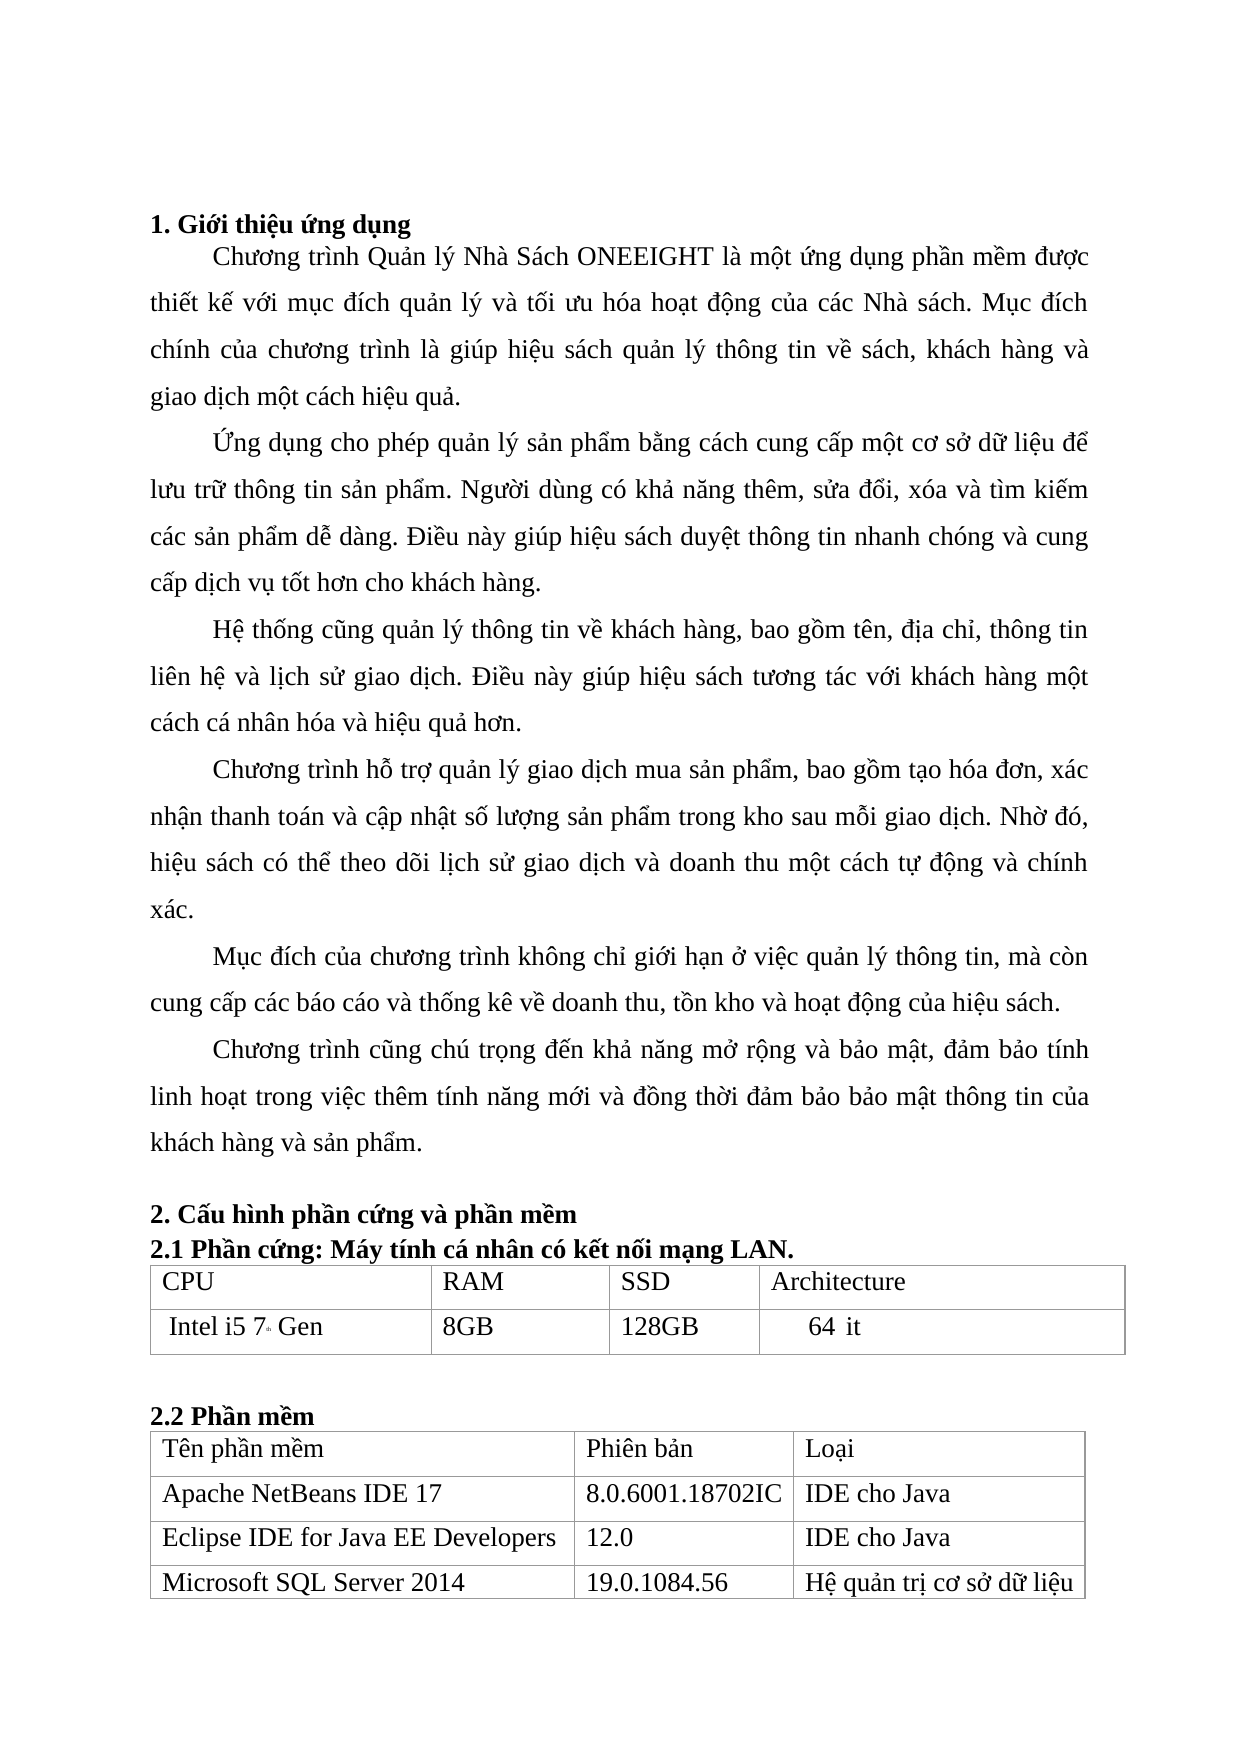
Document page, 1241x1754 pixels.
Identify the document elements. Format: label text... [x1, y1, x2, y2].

subtitle 2.1 Phần cứng: Máy tính cá nhân có kết nối mạng LAN. [150, 1233, 1090, 1264]
text Chương trình cũng chú trọng đến khả năng mở rộng và bảo mật, đảm bảo tính linh hoạt trong việc thêm tính năng mới và đồng thời đảm bảo bảo mật thông tin của khách hàng và sản phẩm. [150, 1033, 1090, 1157]
table_header Loại [794, 1432, 1084, 1476]
subtitle 2.2 Phần mềm [150, 1400, 1090, 1431]
table_cell Eclipse IDE for Java EE Developers [151, 1522, 574, 1565]
text Ứng dụng cho phép quản lý sản phẩm bằng cách cung cấp một cơ sở dữ liệu để lưu trữ thông tin sản phẩm. Người dùng có khả năng thêm, sửa đổi, xóa và tìm kiếm các sản phẩm dễ dàng. Điều này giúp hiệu sách duyệt thông tin nhanh chóng và cung cấp dịch vụ tốt hơn cho khách hàng. [150, 426, 1090, 597]
table_header CPU [151, 1266, 431, 1309]
table_cell 12.0 [575, 1522, 793, 1565]
text Hệ thống cũng quản lý thông tin về khách hàng, bao gồm tên, địa chỉ, thông tin liên hệ và lịch sử giao dịch. Điều này giúp hiệu sách tương tác với khách hàng một cách cá nhân hóa và hiệu quả hơn. [150, 613, 1090, 737]
subtitle 1. Giới thiệu ứng dụng [150, 208, 1090, 240]
table_cell Apache NetBeans IDE 17 [151, 1477, 574, 1521]
table_cell IDE cho Java [794, 1522, 1084, 1565]
table_header SSD [610, 1266, 759, 1309]
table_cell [794, 1566, 1084, 1597]
table_header Phiên bản [575, 1432, 793, 1476]
text Chương trình Quản lý Nhà Sách ONEEIGHT là một ứng dụng phần mềm được thiết kế với mục đích quản lý và tối ưu hóa hoạt động của các Nhà sách. Mục đích chính của chương trình là giúp hiệu sách quản lý thông tin về sách, khách hàng và giao dịch một cách hiệu quả. [150, 240, 1090, 411]
table_cell IDE cho Java [794, 1477, 1084, 1521]
table_cell 8.0.6001.18702IC [575, 1477, 793, 1521]
text Chương trình hỗ trợ quản lý giao dịch mua sản phẩm, bao gồm tạo hóa đơn, xác nhận thanh toán và cập nhật số lượng sản phẩm trong kho sau mỗi giao dịch. Nhờ đó, hiệu sách có thể theo dõi lịch sử giao dịch và doanh thu một cách tự động và chính xác. [150, 753, 1090, 924]
text Mục đích của chương trình không chỉ giới hạn ở việc quản lý thông tin, mà còn cung cấp các báo cáo và thống kê về doanh thu, tồn kho và hoạt động của hiệu sách. [150, 940, 1090, 1017]
table_cell 19.0.1084.56 [575, 1566, 793, 1597]
table_header Tên phần mềm [151, 1432, 574, 1476]
subtitle 2. Cấu hình phần cứng và phần mềm [150, 1198, 1090, 1229]
table_cell it [760, 1310, 1124, 1354]
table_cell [151, 1566, 574, 1597]
table_cell 8GB [432, 1310, 609, 1354]
table_header RAM [432, 1266, 609, 1309]
table_cell 128GB [610, 1310, 759, 1354]
table_header Architecture [760, 1266, 1124, 1309]
table_cell Intel i5 7th Gen [151, 1310, 431, 1354]
